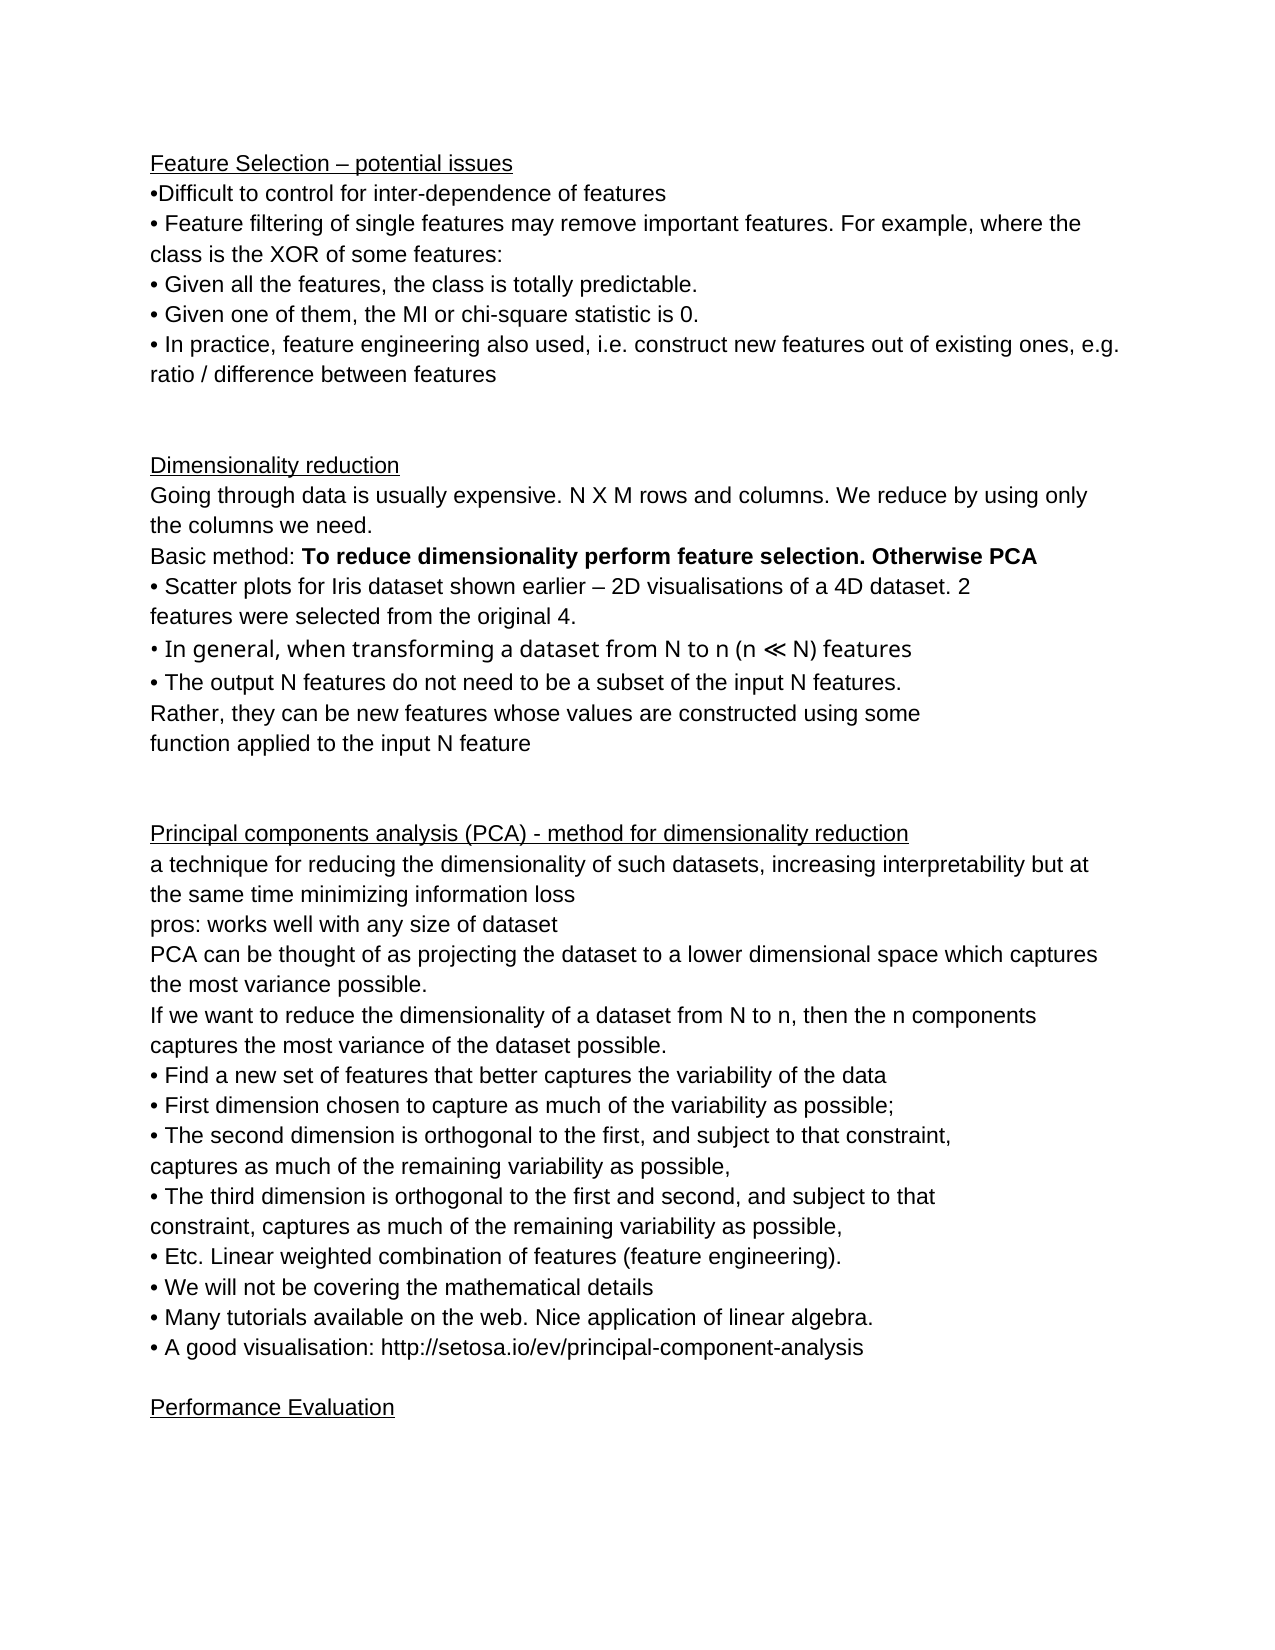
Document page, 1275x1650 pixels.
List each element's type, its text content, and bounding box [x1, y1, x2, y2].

text Principal components analysis (PCA) - method for dimensionality reduction [150, 820, 1125, 847]
text If we want to reduce the dimensionality of a dataset from N to n, then the n components captures the most variance of the dataset possible. [150, 1002, 1125, 1058]
text Dimensionality reduction [150, 452, 1125, 478]
text • The output N features do not need to be a subset of the input N features. [150, 669, 1125, 696]
text pros: works well with any size of dataset [150, 911, 1125, 937]
text captures as much of the remaining variability as possible, [150, 1153, 1125, 1179]
text constraint, captures as much of the remaining variability as possible, [150, 1213, 1125, 1239]
text • In practice, feature engineering also used, i.e. construct new features out of existing ones, e.g. ratio / difference between features [150, 331, 1125, 388]
text • Find a new set of features that better captures the variability of the data [150, 1062, 1125, 1088]
text • Many tutorials available on the web. Nice application of linear algebra. [150, 1304, 1125, 1330]
text Going through data is usually expensive. N X M rows and columns. We reduce by using only the columns we need. [150, 482, 1125, 539]
text PCA can be thought of as projecting the dataset to a lower dimensional space which captures the most variance possible. [150, 941, 1125, 998]
text Rather, they can be new features whose values are constructed using some [150, 699, 1125, 726]
text • Given all the features, the class is totally predictable. [150, 271, 1125, 297]
text • The third dimension is orthogonal to the first and second, and subject to that [150, 1183, 1125, 1209]
text •Difficult to control for inter-dependence of features [150, 180, 1125, 207]
text Performance Evaluation [150, 1394, 1125, 1421]
text Basic method: To reduce dimensionality perform feature selection. Otherwise PCA [150, 543, 1125, 569]
text • Scatter plots for Iris dataset shown earlier – 2D visualisations of a 4D dataset. 2 [150, 573, 1125, 599]
text • Etc. Linear weighted combination of features (feature engineering). [150, 1243, 1125, 1269]
text a technique for reducing the dimensionality of such datasets, increasing interpretability but at the same time minimizing information loss [150, 851, 1125, 907]
text • Given one of them, the MI or chi-square statistic is 0. [150, 301, 1125, 327]
text • Feature filtering of single features may remove important features. For example, where the class is the XOR of some features: [150, 210, 1125, 267]
text features were selected from the original 4. [150, 603, 1125, 629]
text function applied to the input N feature [150, 730, 1125, 756]
text • A good visualisation: http://setosa.io/ev/principal-component-analysis [150, 1334, 1125, 1360]
text • We will not be covering the mathematical details [150, 1273, 1125, 1300]
text Feature Selection – potential issues [150, 150, 1125, 176]
text • The second dimension is orthogonal to the first, and subject to that constraint, [150, 1122, 1125, 1149]
text • First dimension chosen to capture as much of the variability as possible; [150, 1092, 1125, 1118]
text • In general, when transforming a dataset from N to n (n ≪ N) features [150, 633, 1125, 664]
